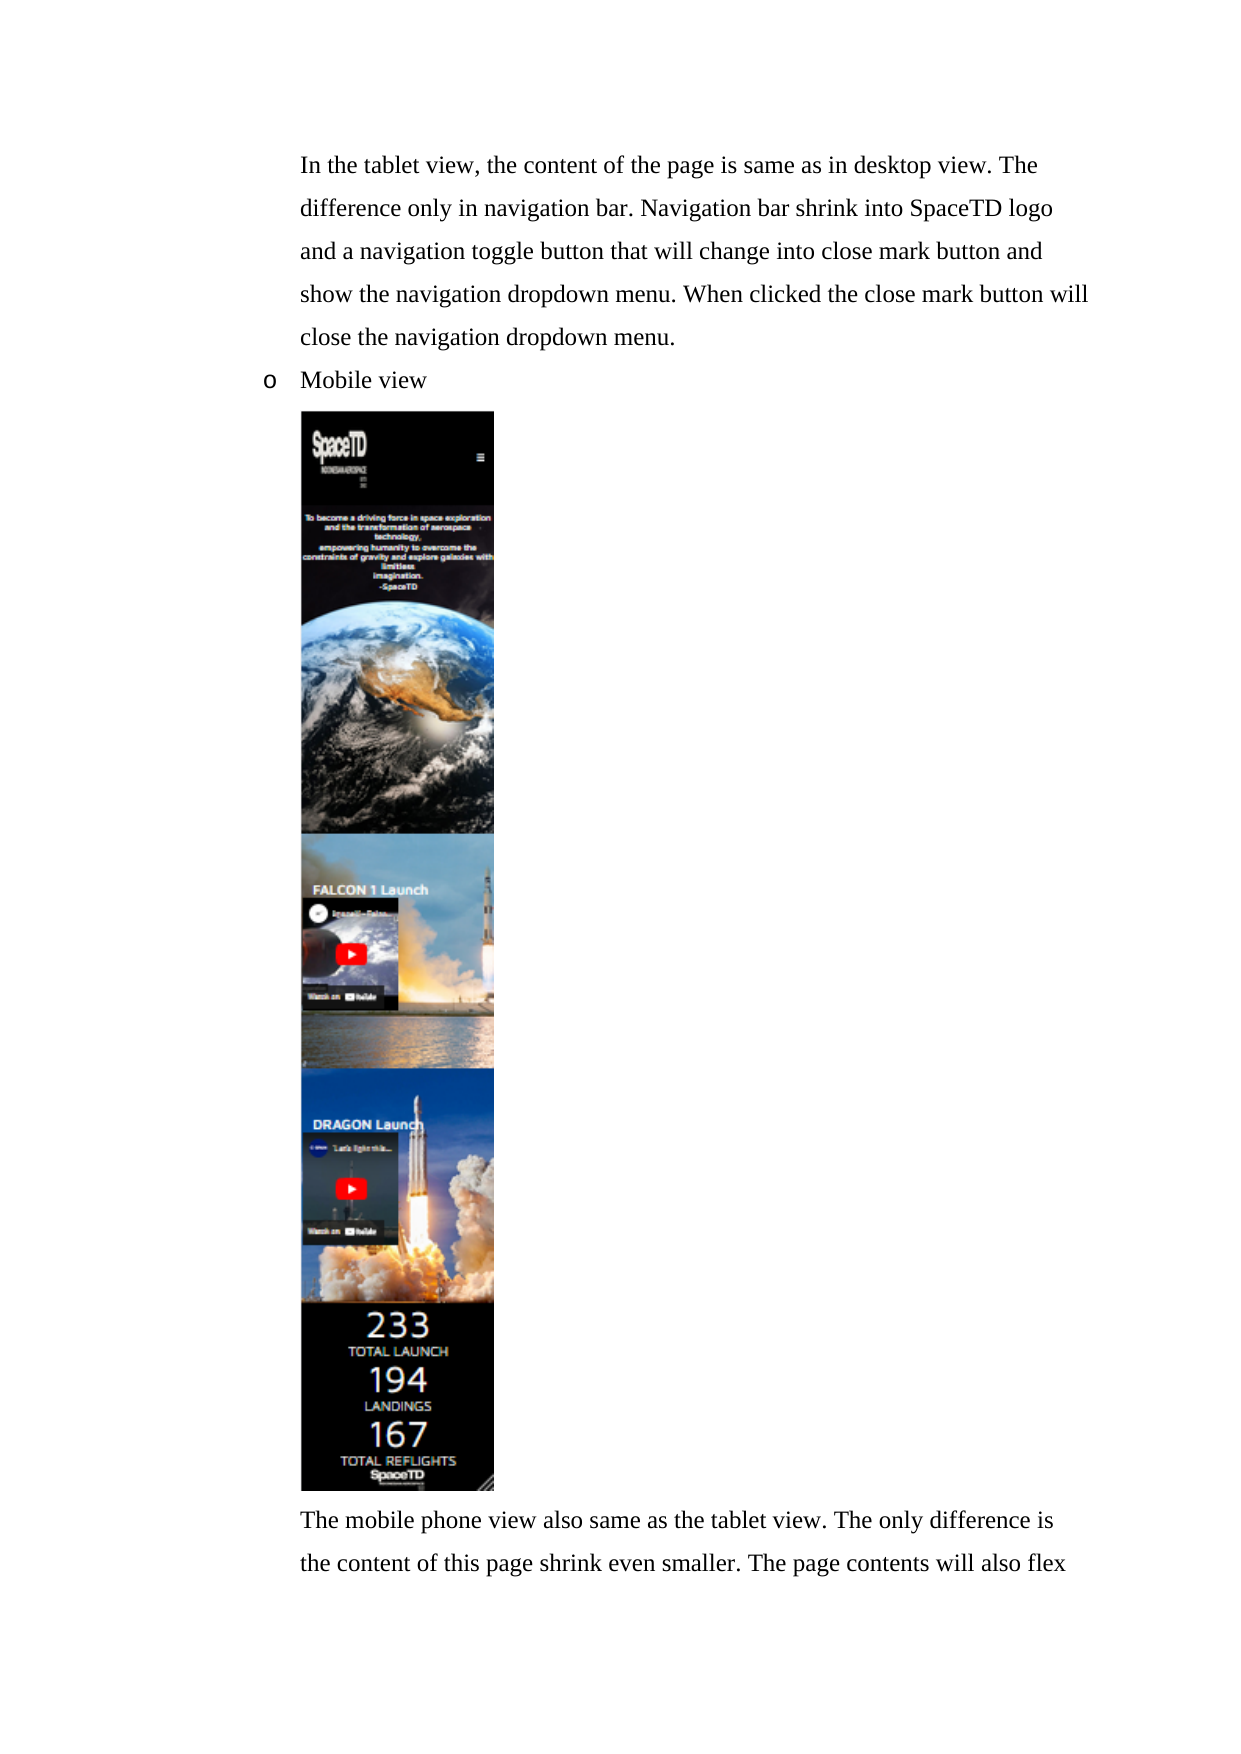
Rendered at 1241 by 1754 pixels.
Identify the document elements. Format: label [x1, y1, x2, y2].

list [262, 366, 1090, 1577]
list [262, 150, 1090, 351]
picture [300, 410, 494, 1491]
